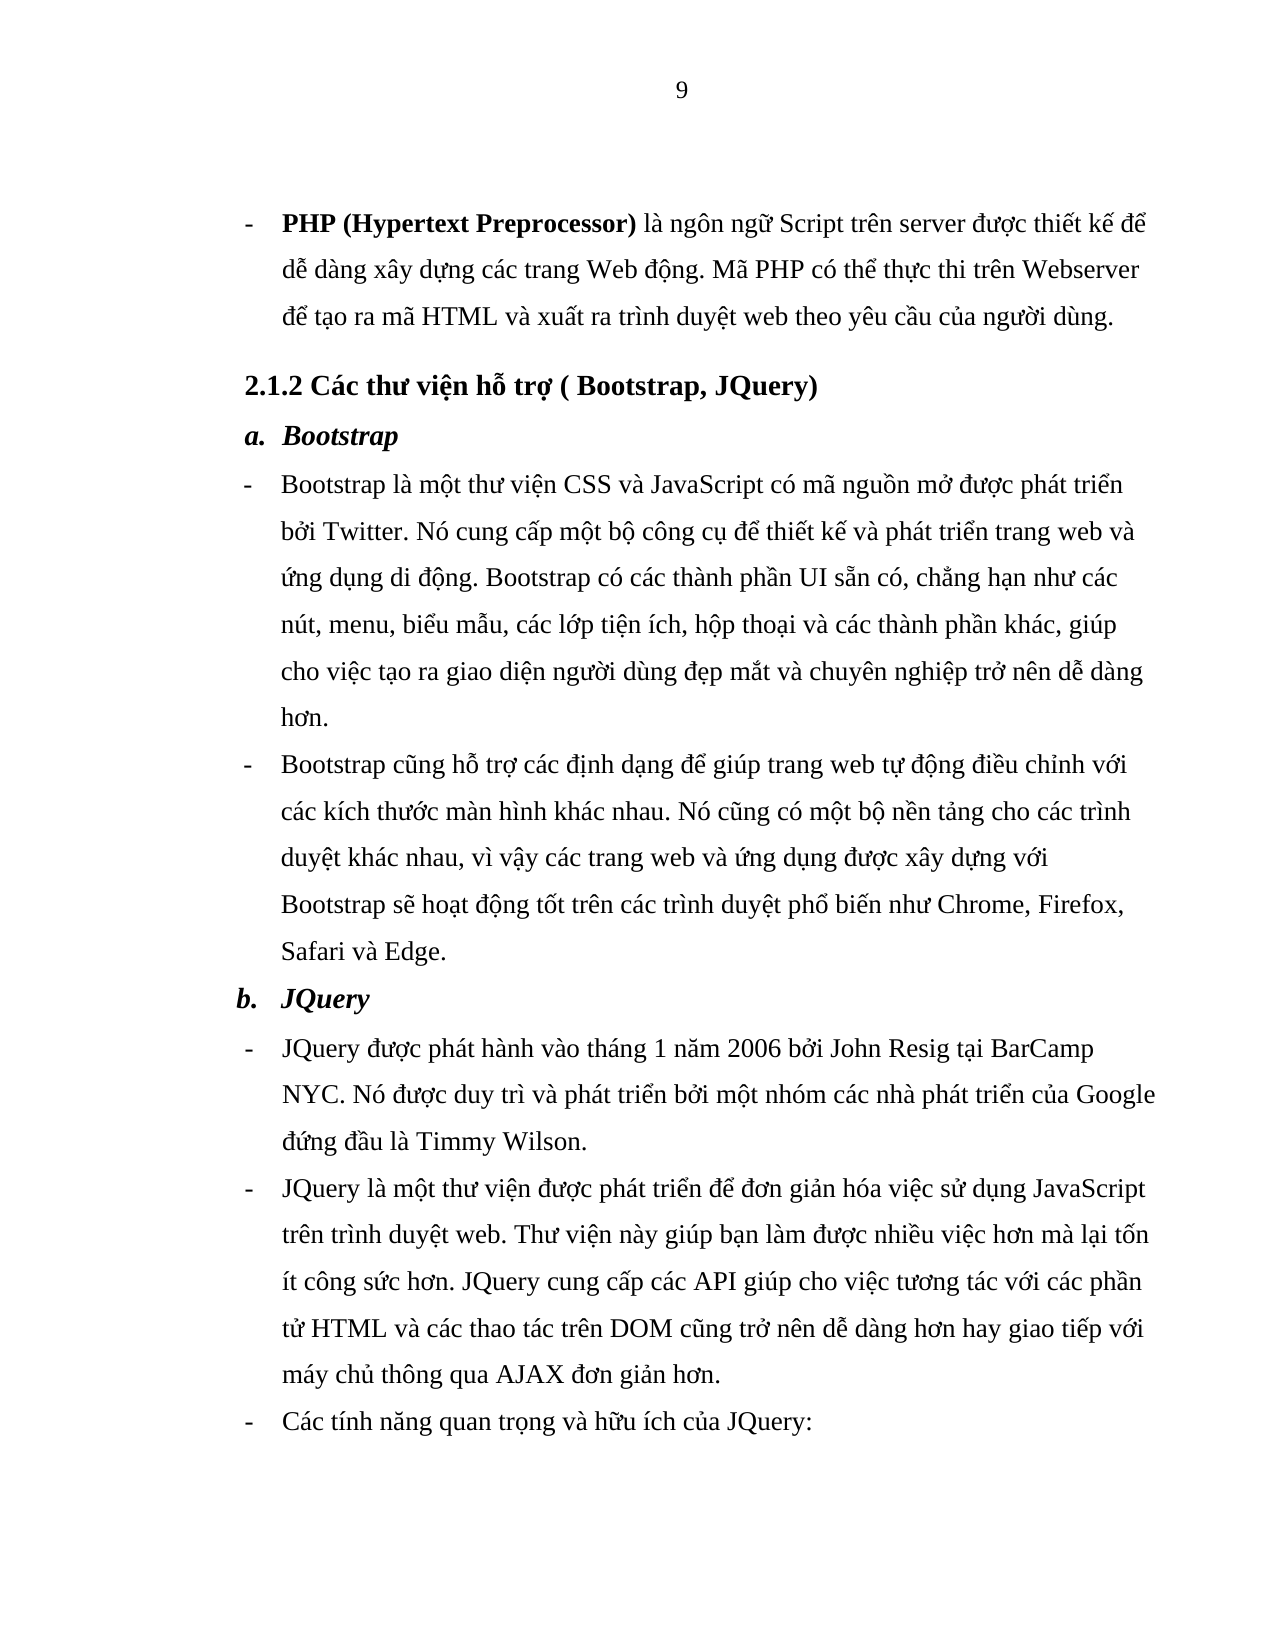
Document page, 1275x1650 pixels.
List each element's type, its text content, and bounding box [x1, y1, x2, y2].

list JQuery [236, 982, 1157, 1015]
list JQuery được phát hành vào tháng 1 năm 2006 bởi John Resig tại BarCamp NYC. Nó được duy trì và phát triển bởi một nhóm các nhà phát triển của Google đứng đầu là Timmy Wilson. [244, 1032, 1157, 1156]
list PHP (Hypertext Preprocessor) là ngôn ngữ Script trên server được thiết kế để dễ dàng xây dựng các trang Web động. Mã PHP có thể thực thi trên Webserver để tạo ra mã HTML và xuất ra trình duyệt web theo yêu cầu của người dùng. [244, 207, 1157, 331]
subtitle 2.1.2 Các thư viện hỗ trợ ( Bootstrap, JQuery) [244, 368, 1157, 401]
list JQuery là một thư viện được phát triển để đơn giản hóa việc sử dụng JavaScript trên trình duyệt web. Thư viện này giúp bạn làm được nhiều việc hơn mà lại tốn ít công sức hơn. JQuery cung cấp các API giúp cho việc tương tác với các phần tử HTML và các thao tác trên DOM cũng trở nên dễ dàng hơn hay giao tiếp với máy chủ thông qua AJAX đơn giản hơn. [244, 1172, 1157, 1390]
list Bootstrap là một thư viện CSS và JavaScript có mã nguồn mở được phát triển bởi Twitter. Nó cung cấp một bộ công cụ để thiết kế và phát triển trang web và ứng dụng di động. Bootstrap có các thành phần UI sẵn có, chẳng hạn như các nút, menu, biểu mẫu, các lớp tiện ích, hộp thoại và các thành phần khác, giúp cho việc tạo ra giao diện người dùng đẹp mắt và chuyên nghiệp trở nên dễ dàng hơn. [243, 468, 1157, 733]
list Bootstrap cũng hỗ trợ các định dạng để giúp trang web tự động điều chỉnh với các kích thước màn hình khác nhau. Nó cũng có một bộ nền tảng cho các trình duyệt khác nhau, vì vậy các trang web và ứng dụng được xây dựng với Bootstrap sẽ hoạt động tốt trên các trình duyệt phổ biến như Chrome, Firefox, Safari và Edge. [243, 748, 1157, 966]
list Bootstrap [244, 418, 1157, 451]
list Các tính năng quan trọng và hữu ích của JQuery: [244, 1405, 1157, 1436]
